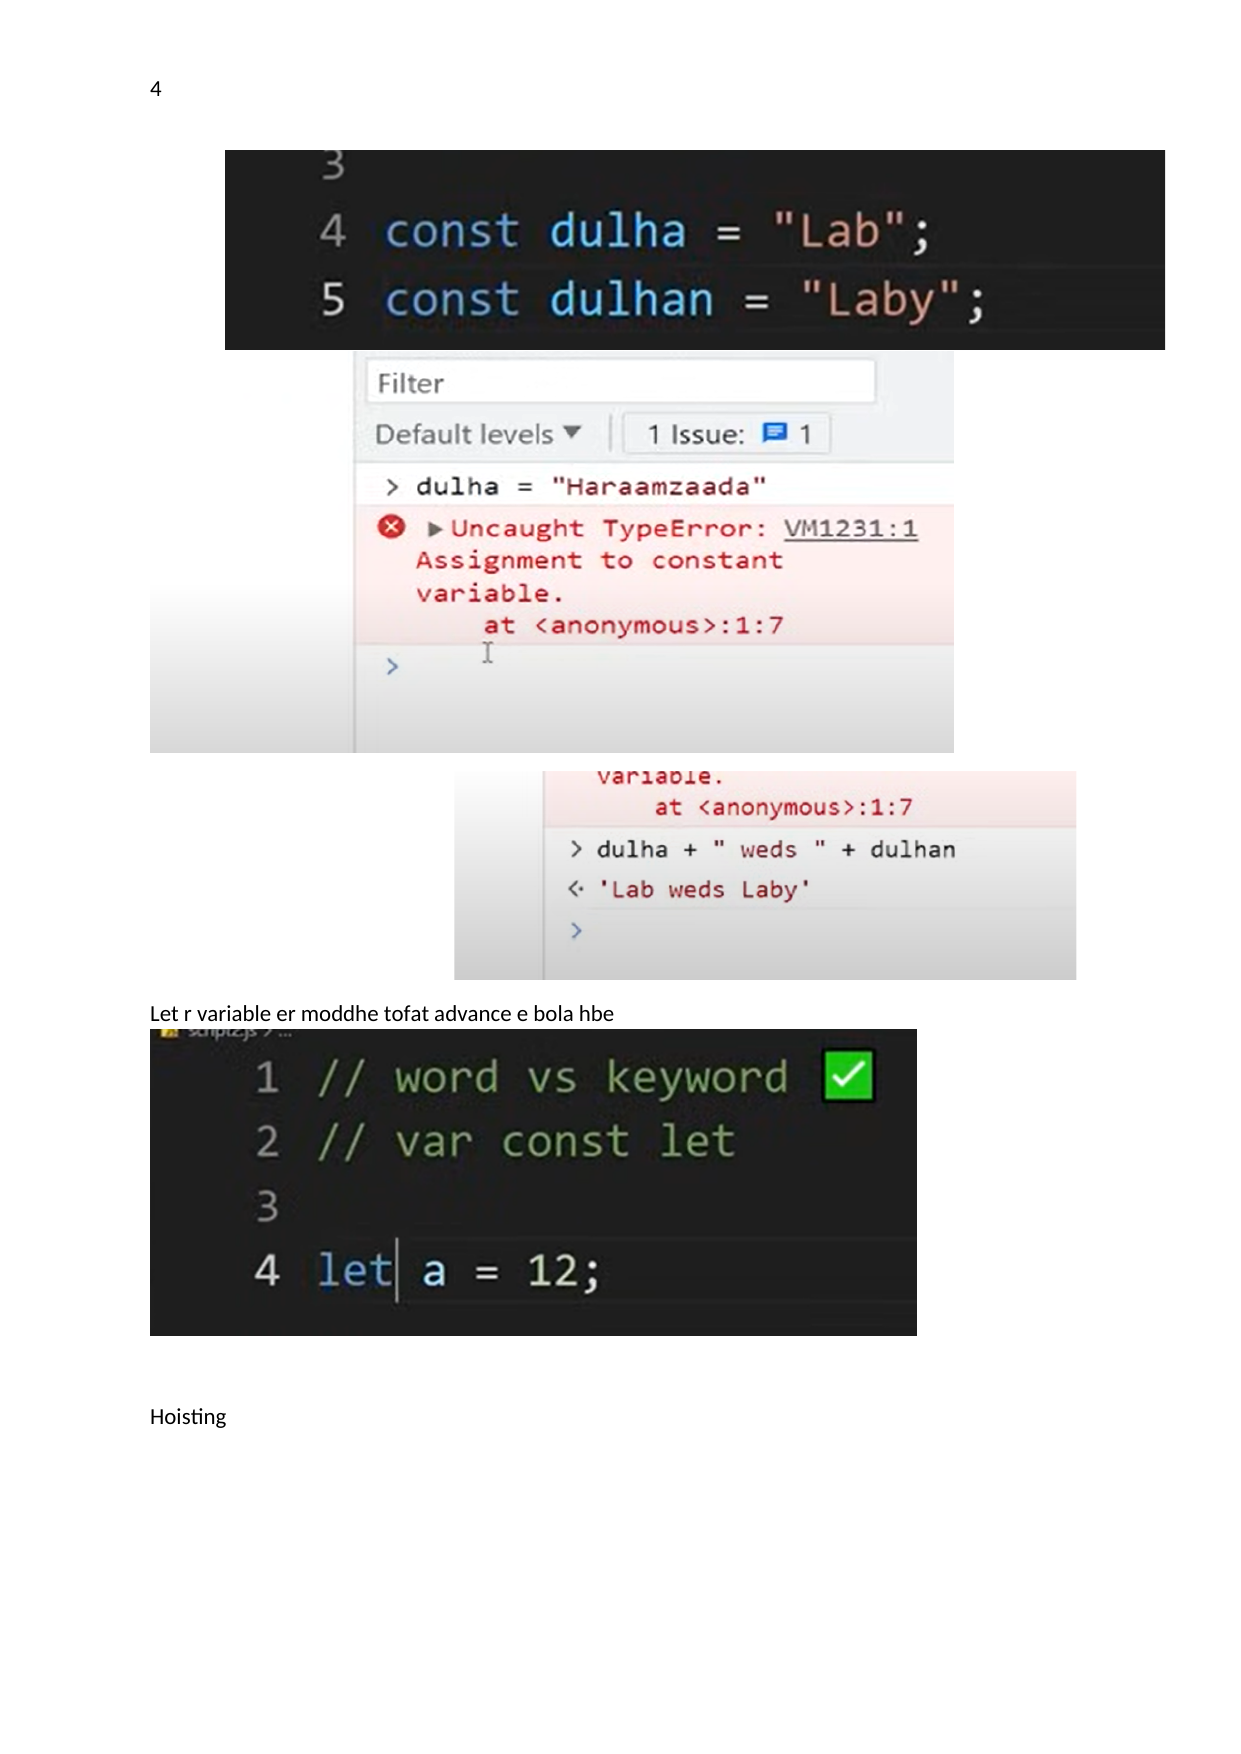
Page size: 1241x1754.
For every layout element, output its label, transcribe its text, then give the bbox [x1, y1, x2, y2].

picture [150, 1029, 917, 1336]
picture [454, 771, 1077, 980]
picture [150, 351, 954, 753]
text Hoisting [150, 1402, 1090, 1430]
picture [225, 150, 1166, 350]
